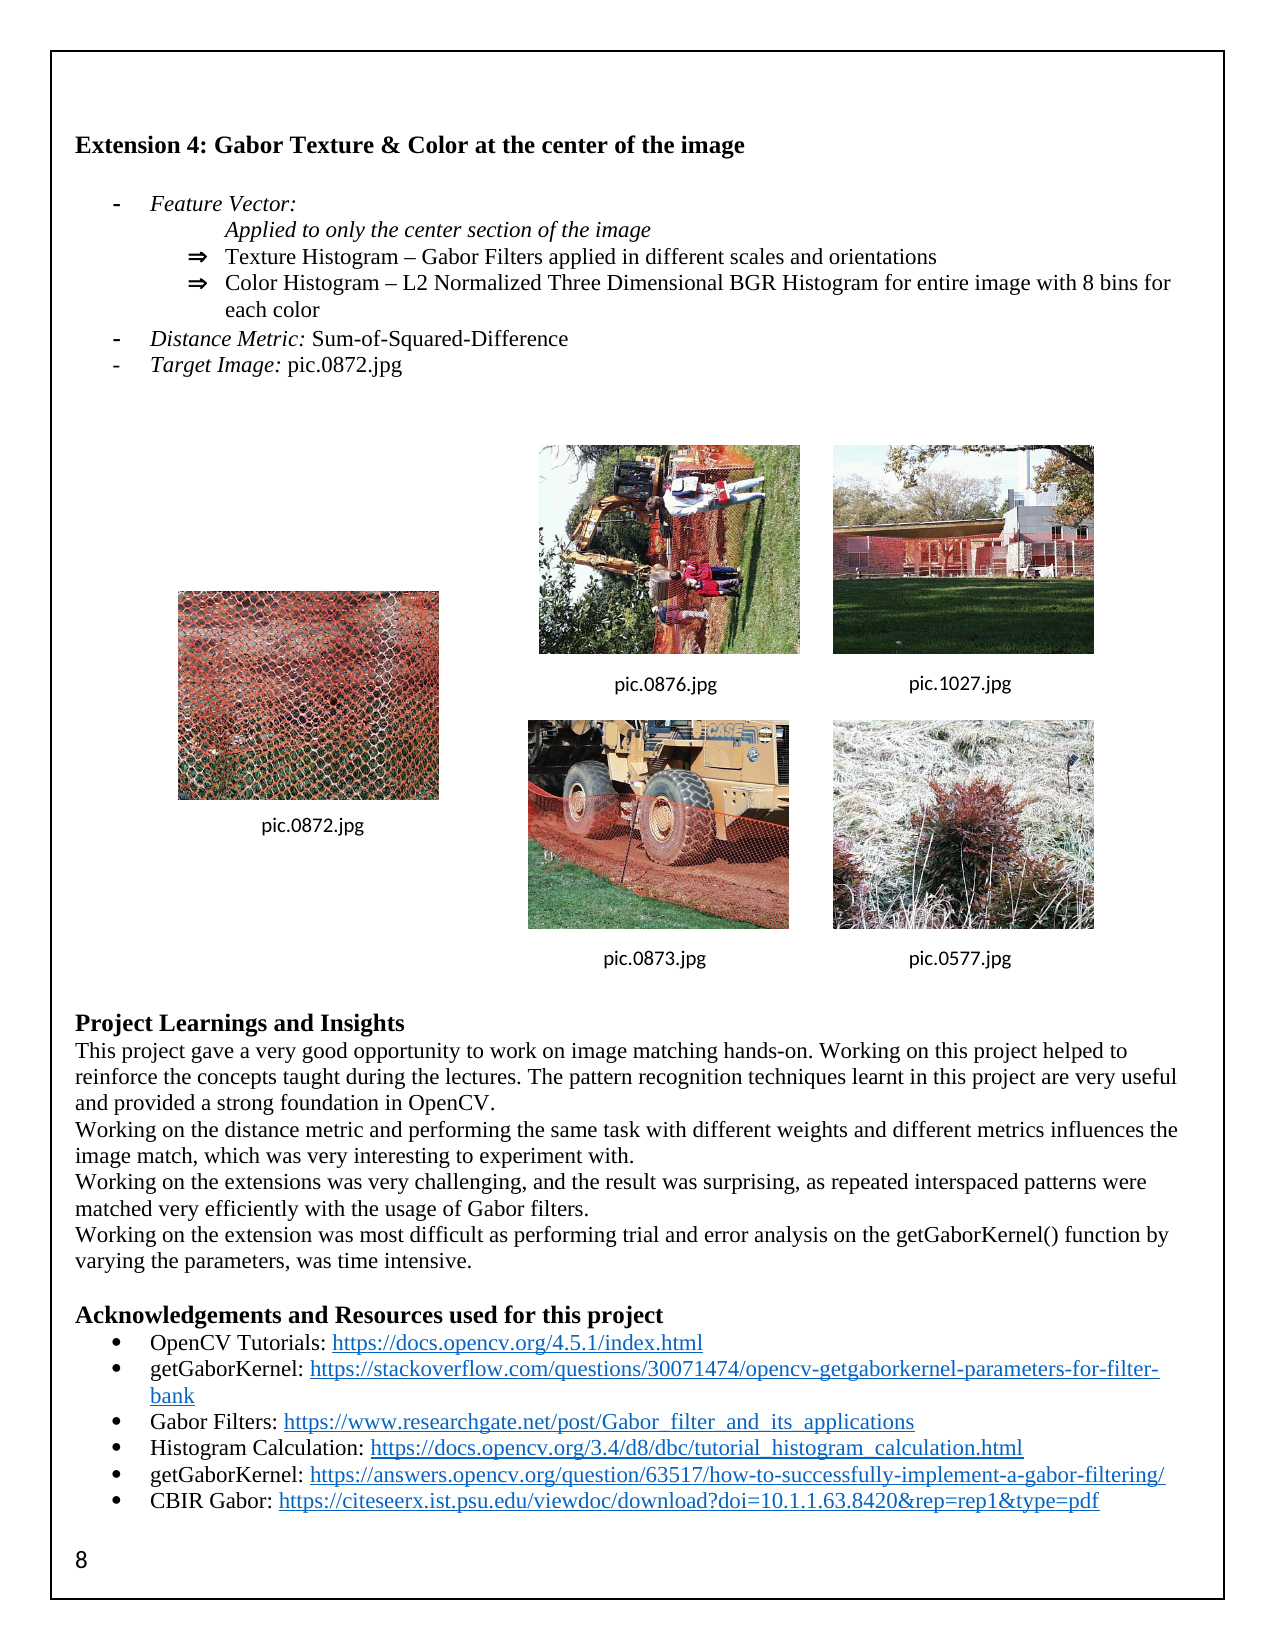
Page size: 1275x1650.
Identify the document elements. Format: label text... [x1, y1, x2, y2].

list Histogram Calculation: https://docs.opencv.org/3.4/d8/dbc/tutorial_histogram_calculation.html [112, 1434, 1200, 1461]
text Working on the extension was most difficult as performing trial and error analysis on the getGaborKernel() function by varying the parameters, was time intensive. [75, 1221, 1200, 1274]
list Color Histogram – L2 Normalized Three Dimensional BGR Histogram for entire image with 8 bins for each color [187, 269, 1200, 323]
picture [833, 720, 1094, 929]
list Distance Metric: Sum-of-Squared-Difference [112, 323, 1200, 351]
text This project gave a very good opportunity to work on image matching hands-on. Working on this project helped to reinforce the concepts taught during the lectures. The pattern recognition techniques learnt in this project are very useful and provided a strong foundation in OpenCV. [75, 1037, 1200, 1116]
list Feature Vector: [112, 188, 1200, 216]
list OpenCV Tutorials: https://docs.opencv.org/4.5.1/index.html [112, 1329, 1200, 1355]
text Working on the extensions was very challenging, and the result was surprising, as repeated interspaced patterns were matched very efficiently with the usage of Gabor filters. [75, 1168, 1200, 1221]
list CBIR Gabor: https://citeseerx.ist.psu.edu/viewdoc/download?doi=10.1.1.63.8420&rep=rep1&type=pdf [112, 1487, 1200, 1513]
list getGaborKernel: https://stackoverflow.com/questions/30071474/opencv-getgaborkernel-parameters-for-filter-bank [112, 1355, 1200, 1408]
list Texture Histogram – Gabor Filters applied in different scales and orientations [187, 243, 1200, 269]
picture [528, 720, 789, 929]
text Extension 4: Gabor Texture & Color at the center of the image [75, 130, 1200, 159]
list Applied to only the center section of the image [150, 216, 1200, 243]
text Project Learnings and Insights [75, 1008, 1200, 1037]
text Working on the distance metric and performing the same task with different weights and different metrics influences the image match, which was very interesting to experiment with. [75, 1116, 1200, 1168]
picture [833, 445, 1094, 654]
picture [539, 445, 800, 654]
picture [178, 591, 439, 800]
text Acknowledgements and Resources used for this project [75, 1300, 1200, 1329]
list getGaborKernel: https://answers.opencv.org/question/63517/how-to-successfully-implement-a-gabor-filtering/ [112, 1461, 1200, 1487]
list Gabor Filters: https://www.researchgate.net/post/Gabor_filter_and_its_applications [112, 1408, 1200, 1434]
list Target Image: pic.0872.jpg [112, 351, 1200, 378]
